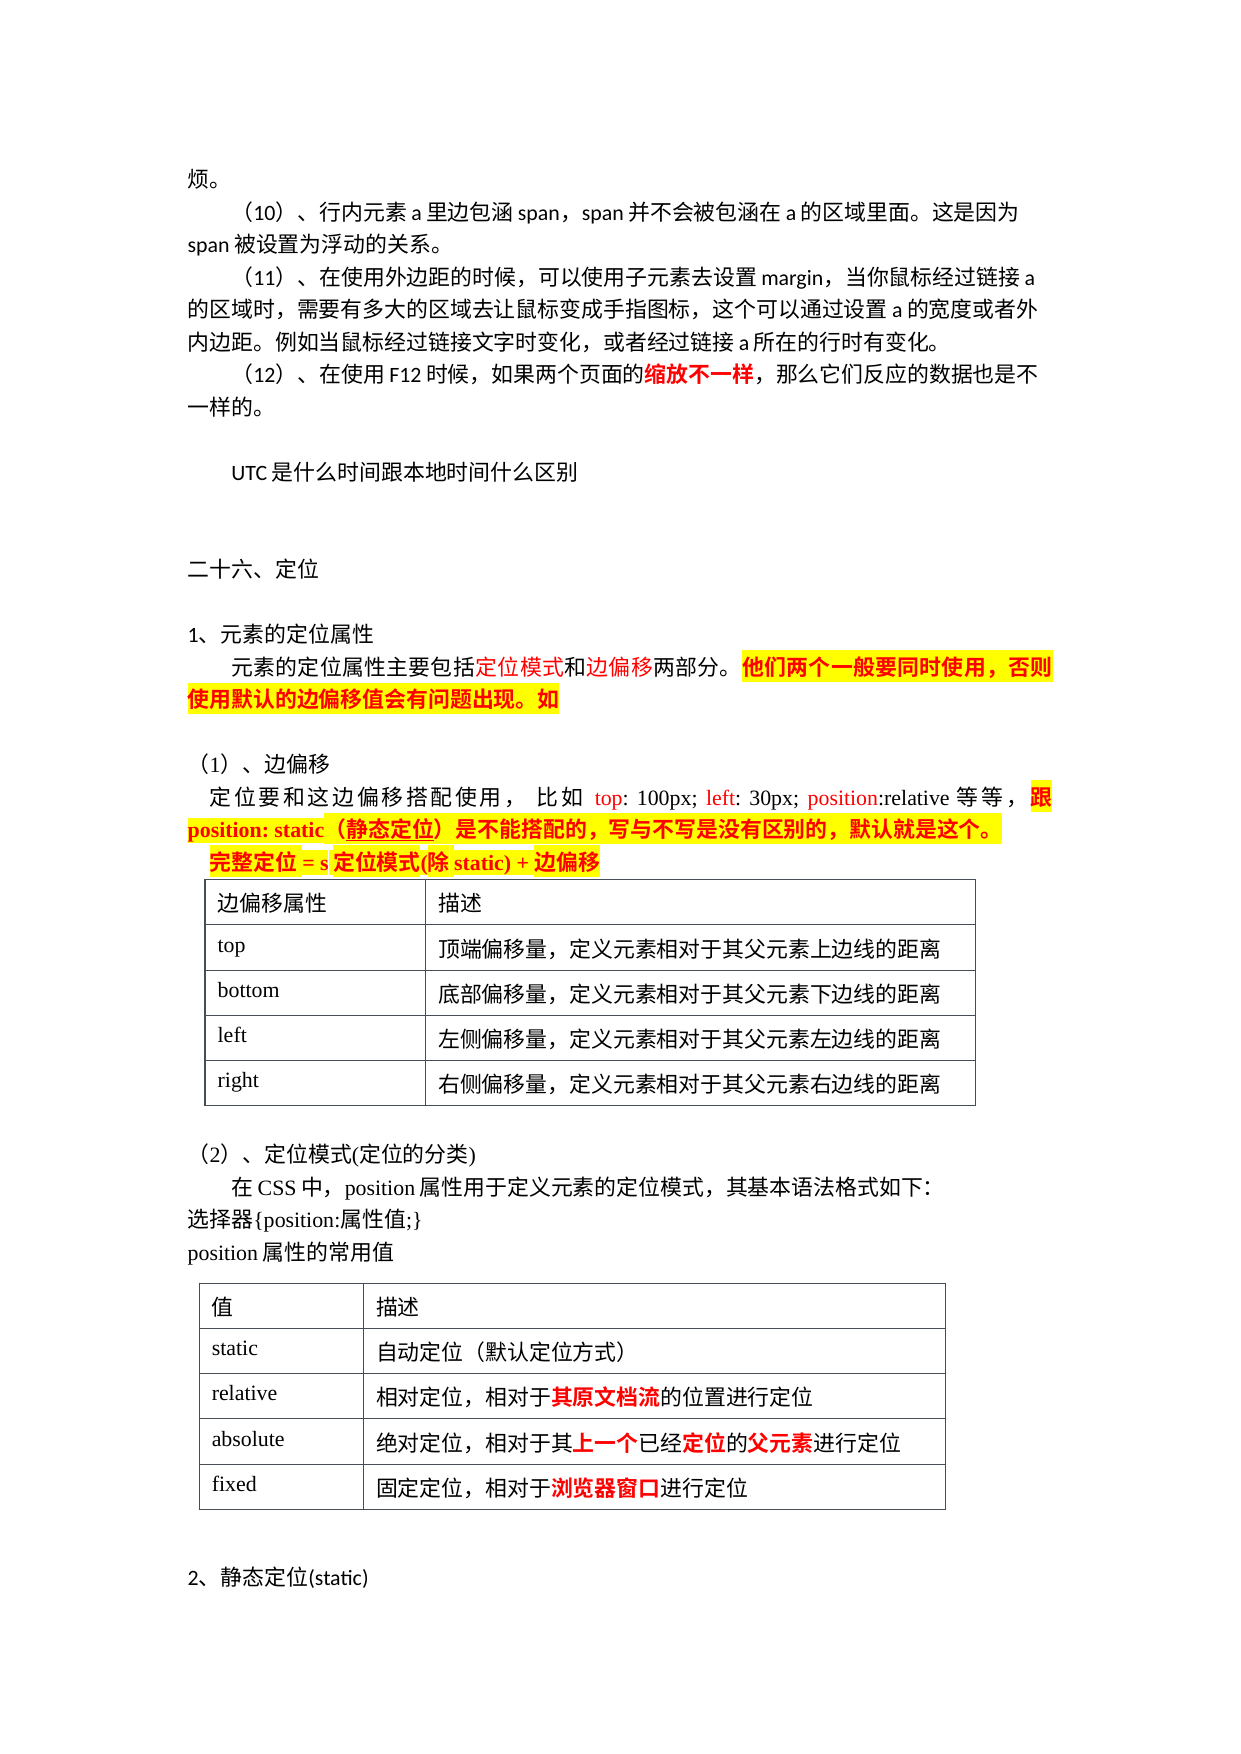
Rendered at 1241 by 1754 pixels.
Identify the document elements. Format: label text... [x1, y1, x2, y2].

text （2）、定位模式(定位的分类) [187, 1137, 1053, 1169]
table_header 描述 [364, 1284, 945, 1328]
text position属性的常用值 [187, 1234, 1053, 1267]
table_cell absolute [200, 1419, 363, 1463]
table_cell 底部偏移量，定义元素相对于其父元素下边线的距离 [426, 971, 975, 1015]
table_header 描述 [426, 880, 975, 924]
text 定位要和这边偏移搭配使用， 比如 top: 100px; left: 30px; position:relative等等，跟position: static（静态定位）是不能搭配的，写与不写是没有区别的，默认就是这个。 [187, 779, 1053, 844]
table_cell 顶端偏移量，定义元素相对于其父元素上边线的距离 [426, 925, 975, 969]
table_cell top [206, 925, 425, 969]
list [187, 162, 1053, 194]
table_cell right [206, 1061, 425, 1105]
list （11）、在使用外边距的时候，可以使用子元素去设置margin，当你鼠标经过链接a的区域时，需要有多大的区域去让鼠标变成手指图标，这个可以通过设置a的宽度或者外内边距。例如当鼠标经过链接文字时变化，或者经过链接a所在的行时有变化。 [187, 259, 1053, 357]
table_cell static [200, 1329, 363, 1373]
text 在CSS中，position属性用于定义元素的定位模式，其基本语法格式如下： [187, 1169, 1053, 1202]
text 完整定位 = s定位模式(除static) + 边偏移 [187, 844, 1053, 877]
table_cell bottom [206, 971, 425, 1015]
table_cell relative [200, 1374, 363, 1418]
table_header 值 [200, 1284, 363, 1328]
table_cell fixed [200, 1465, 363, 1509]
table_cell left [206, 1016, 425, 1060]
text 选择器{position:属性值;} [187, 1202, 1053, 1234]
text 1、元素的定位属性 [187, 617, 1053, 649]
list （10）、行内元素a里边包涵span，span并不会被包涵在a的区域里面。这是因为span被设置为浮动的关系。 [187, 194, 1053, 259]
table_header 边偏移属性 [206, 880, 425, 924]
list UTC是什么时间跟本地时间什么区别 [187, 454, 1053, 487]
table_cell 固定定位，相对于浏览器窗口进行定位 [364, 1465, 945, 1509]
list （12）、在使用F12时候，如果两个页面的缩放不一样，那么它们反应的数据也是不一样的。 [187, 357, 1053, 422]
list 2、静态定位(static) [187, 1559, 1053, 1592]
text 元素的定位属性主要包括定位模式和边偏移两部分。他们两个一般要同时使用，否则使用默认的边偏移值会有问题出现。如 [187, 649, 1053, 714]
table_cell 自动定位（默认定位方式） [364, 1329, 945, 1373]
table_cell 右侧偏移量，定义元素相对于其父元素右边线的距离 [426, 1061, 975, 1105]
table_cell 绝对定位，相对于其上一个已经定位的父元素进行定位 [364, 1419, 945, 1463]
text （1）、边偏移 [187, 747, 1053, 779]
table_cell 相对定位，相对于其原文档流的位置进行定位 [364, 1374, 945, 1418]
table_cell 左侧偏移量，定义元素相对于其父元素左边线的距离 [426, 1016, 975, 1060]
list 二十六、定位 [187, 552, 1053, 584]
